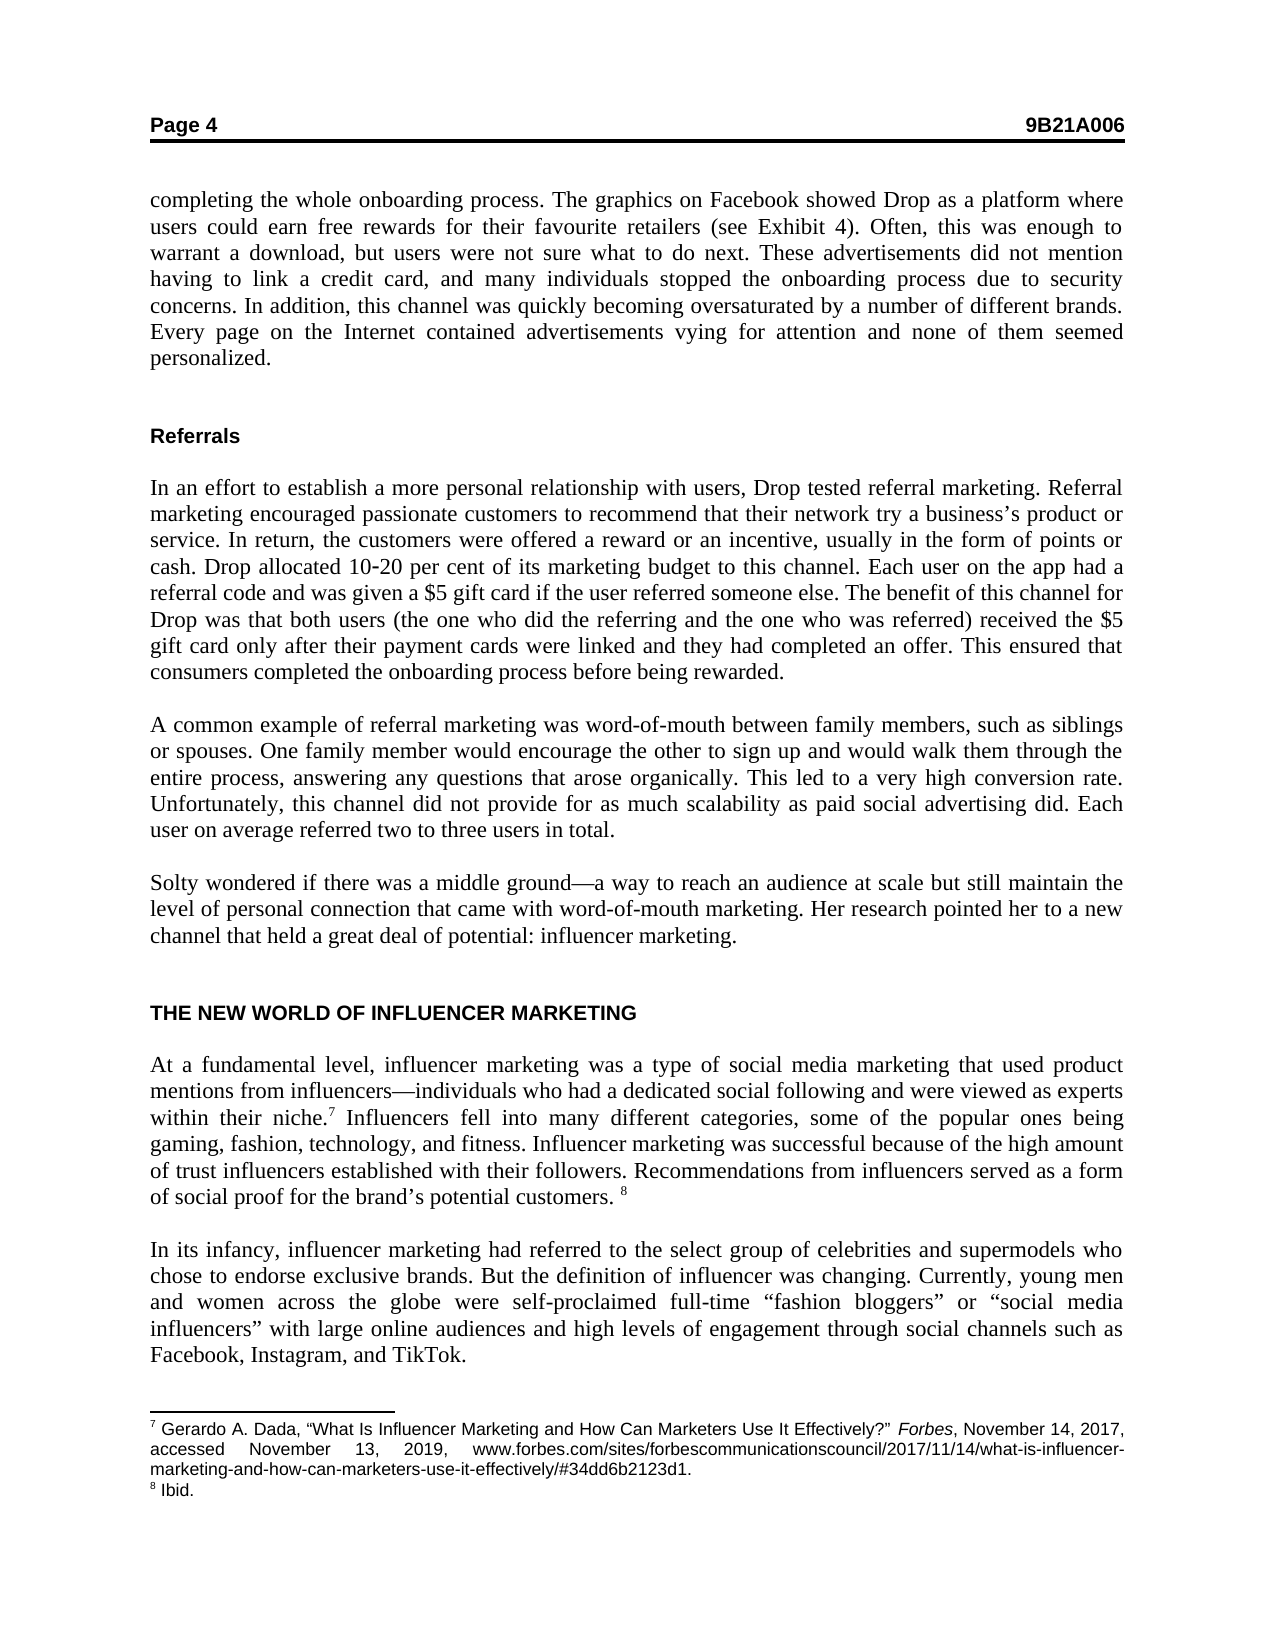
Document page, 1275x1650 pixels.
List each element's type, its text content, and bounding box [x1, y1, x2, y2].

text THE NEW WORLD OF INFLUENCER MARKETING [150, 1001, 1125, 1025]
text At a fundamental level, influencer marketing was a type of social media marketing that used product mentions from influencers—individuals who had a dedicated social following and were viewed as experts within their niche. Influencers fell into many different categories, some of the popular ones being gaming, fashion, technology, and fitness. Influencer marketing was successful because of the high amount of trust influencers established with their followers. Recommendations from influencers served as a form of social proof for the brand’s potential customers. [150, 1051, 1125, 1209]
text Solty wondered if there was a middle ground—a way to reach an audience at scale but still maintain the level of personal connection that came with word-of-mouth marketing. Her research pointed her to a new channel that held a great deal of potential: influencer marketing. [150, 869, 1125, 948]
text In an effort to establish a more personal relationship with users, Drop tested referral marketing. Referral marketing encouraged passionate customers to recommend that their network try a business’s product or service. In return, the customers were offered a reward or an incentive, usually in the form of points or cash. Drop allocated 1020 per cent of its marketing budget to this channel. Each user on the app had a referral code and was given a $5 gift card if the user referred someone else. The benefit of this channel for Drop was that both users (the one who did the referring and the one who was referred) received the $5 gift card only after their payment cards were linked and they had completed an offer. This ensured that consumers completed the onboarding process before being rewarded. [150, 474, 1125, 685]
text A common example of referral marketing was word-of-mouth between family members, such as siblings or spouses. One family member would encourage the other to sign up and would walk them through the entire process, answering any questions that arose organically. This led to a very high conversion rate. Unfortunately, this channel did not provide for as much scalability as paid social advertising did. Each user on average referred two to three users in total. [150, 711, 1125, 843]
text Referrals [150, 423, 1125, 447]
text In its infancy, influencer marketing had referred to the select group of celebrities and supermodels who chose to endorse exclusive brands. But the definition of influencer was changing. Currently, young men and women across the globe were self-proclaimed full-time “fashion bloggers” or “social media influencers” with large online audiences and high levels of engagement through social channels such as Facebook, Instagram, and TikTok. [150, 1236, 1125, 1367]
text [150, 186, 1125, 371]
